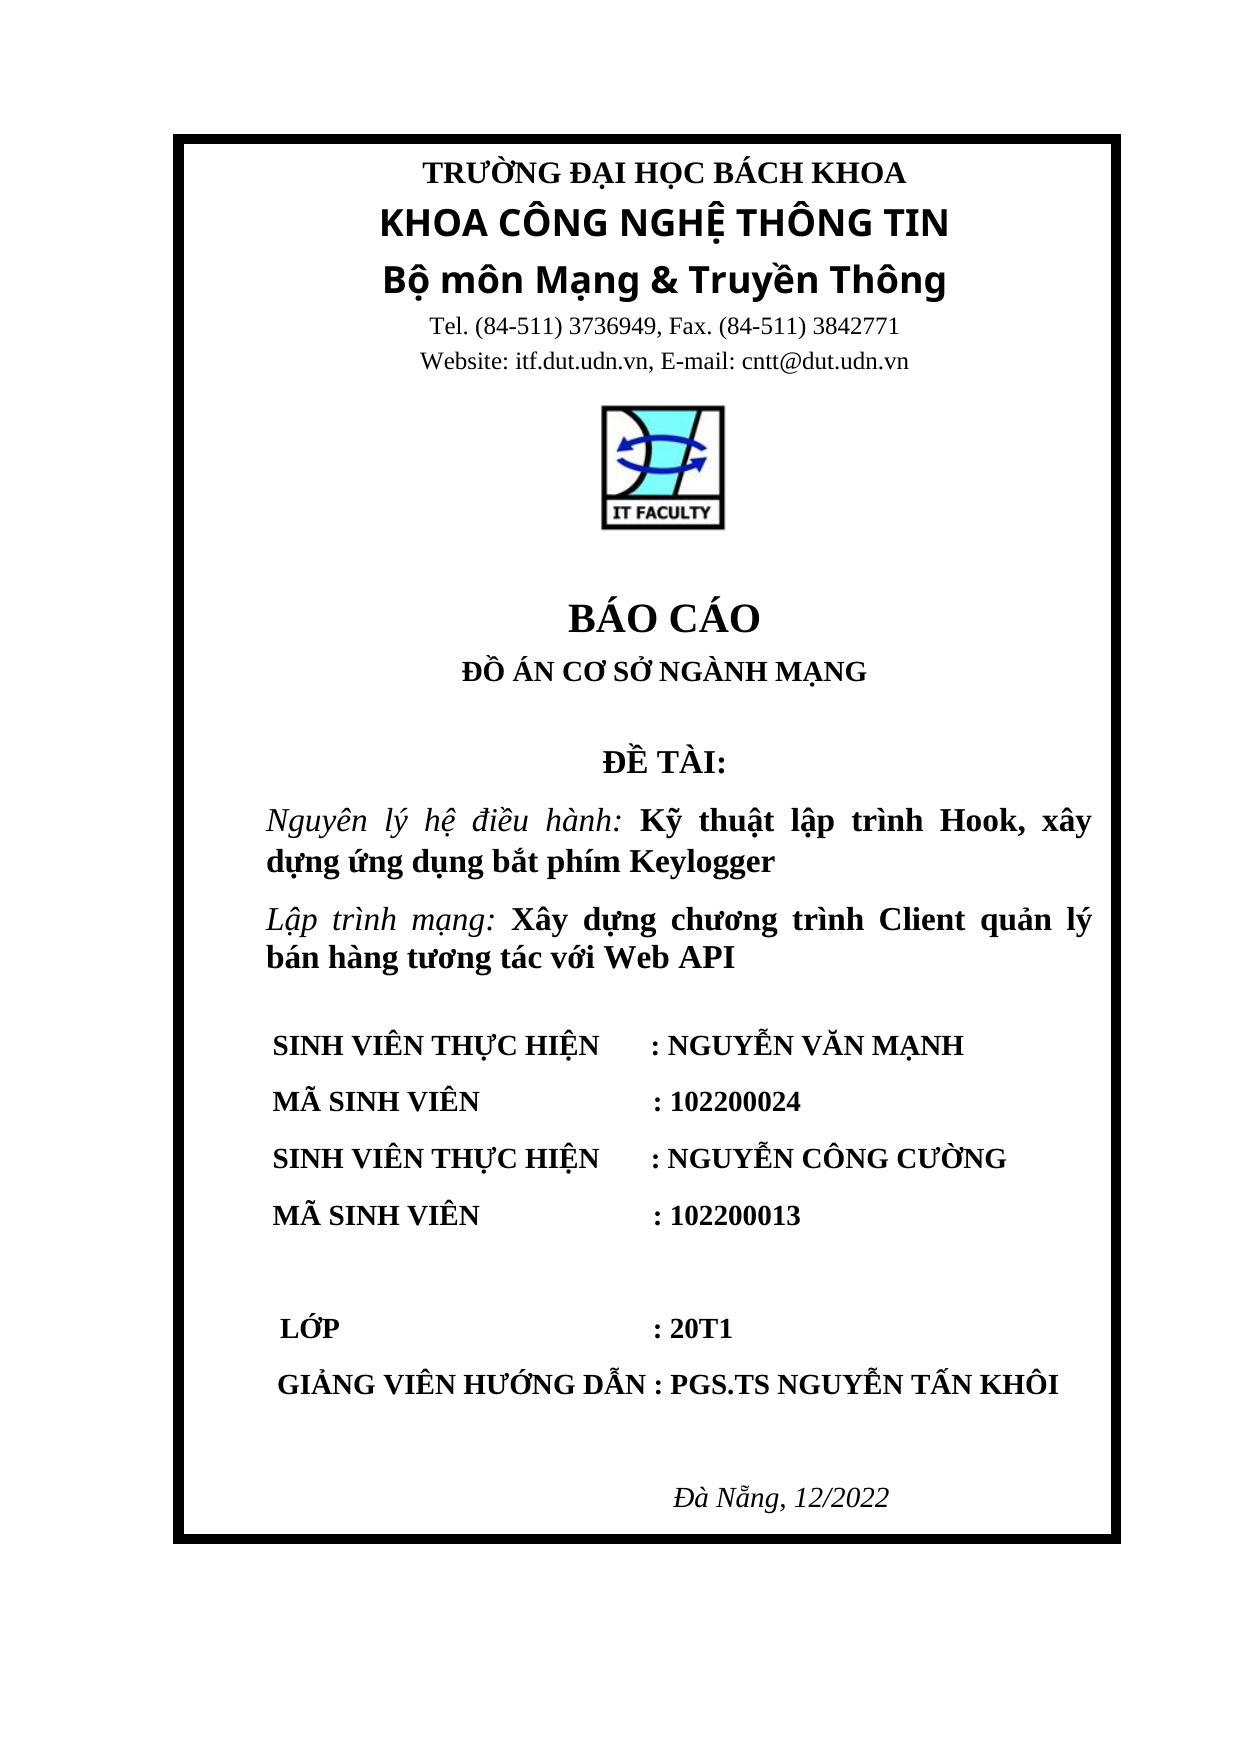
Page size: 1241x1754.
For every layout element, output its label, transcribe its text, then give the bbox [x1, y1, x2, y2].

text MÃ SINH VIÊN : 102200024 [207, 1084, 1111, 1118]
text BÁO CÁO [207, 593, 1111, 641]
text KHOA CÔNG NGHỆ THÔNG TIN [207, 196, 1111, 247]
text Lập trình mạng: Xây dựng chương trình Client quản lý bán hàng tương tác với Web API [266, 899, 1093, 976]
text GIẢNG VIÊN HƯỚNG DẪN : PGS.TS NGUYỄN TẤN KHÔI [207, 1367, 1111, 1401]
text SINH VIÊN THỰC HIỆN : NGUYỄN CÔNG CƯỜNG [207, 1141, 1111, 1175]
text TRƯỜNG ĐẠI HỌC BÁCH KHOA [207, 154, 1111, 190]
text Đà Nẵng, 12/2022 [207, 1481, 1111, 1514]
text Website: itf.dut.udn.vn, E-mail: cntt@dut.udn.vn [207, 346, 1111, 374]
text ĐỒ ÁN CƠ SỞ NGÀNH MẠNG [207, 654, 1111, 687]
text MÃ SINH VIÊN : 102200013 [207, 1198, 1111, 1231]
text Bộ môn Mạng & Truyền Thông [207, 253, 1111, 304]
text Nguyên lý hệ điều hành: Kỹ thuật lập trình Hook, xây dựng ứng dụng bắt phím Keylogger [266, 800, 1093, 880]
picture [599, 402, 728, 533]
text Tel. (84-511) 3736949, Fax. (84-511) 3842771 [207, 311, 1111, 339]
text ĐỀ TÀI: [207, 742, 1111, 780]
text LỚP : 20T1 [207, 1311, 1111, 1344]
text SINH VIÊN THỰC HIỆN : NGUYỄN VĂN MẠNH [207, 1028, 1111, 1062]
